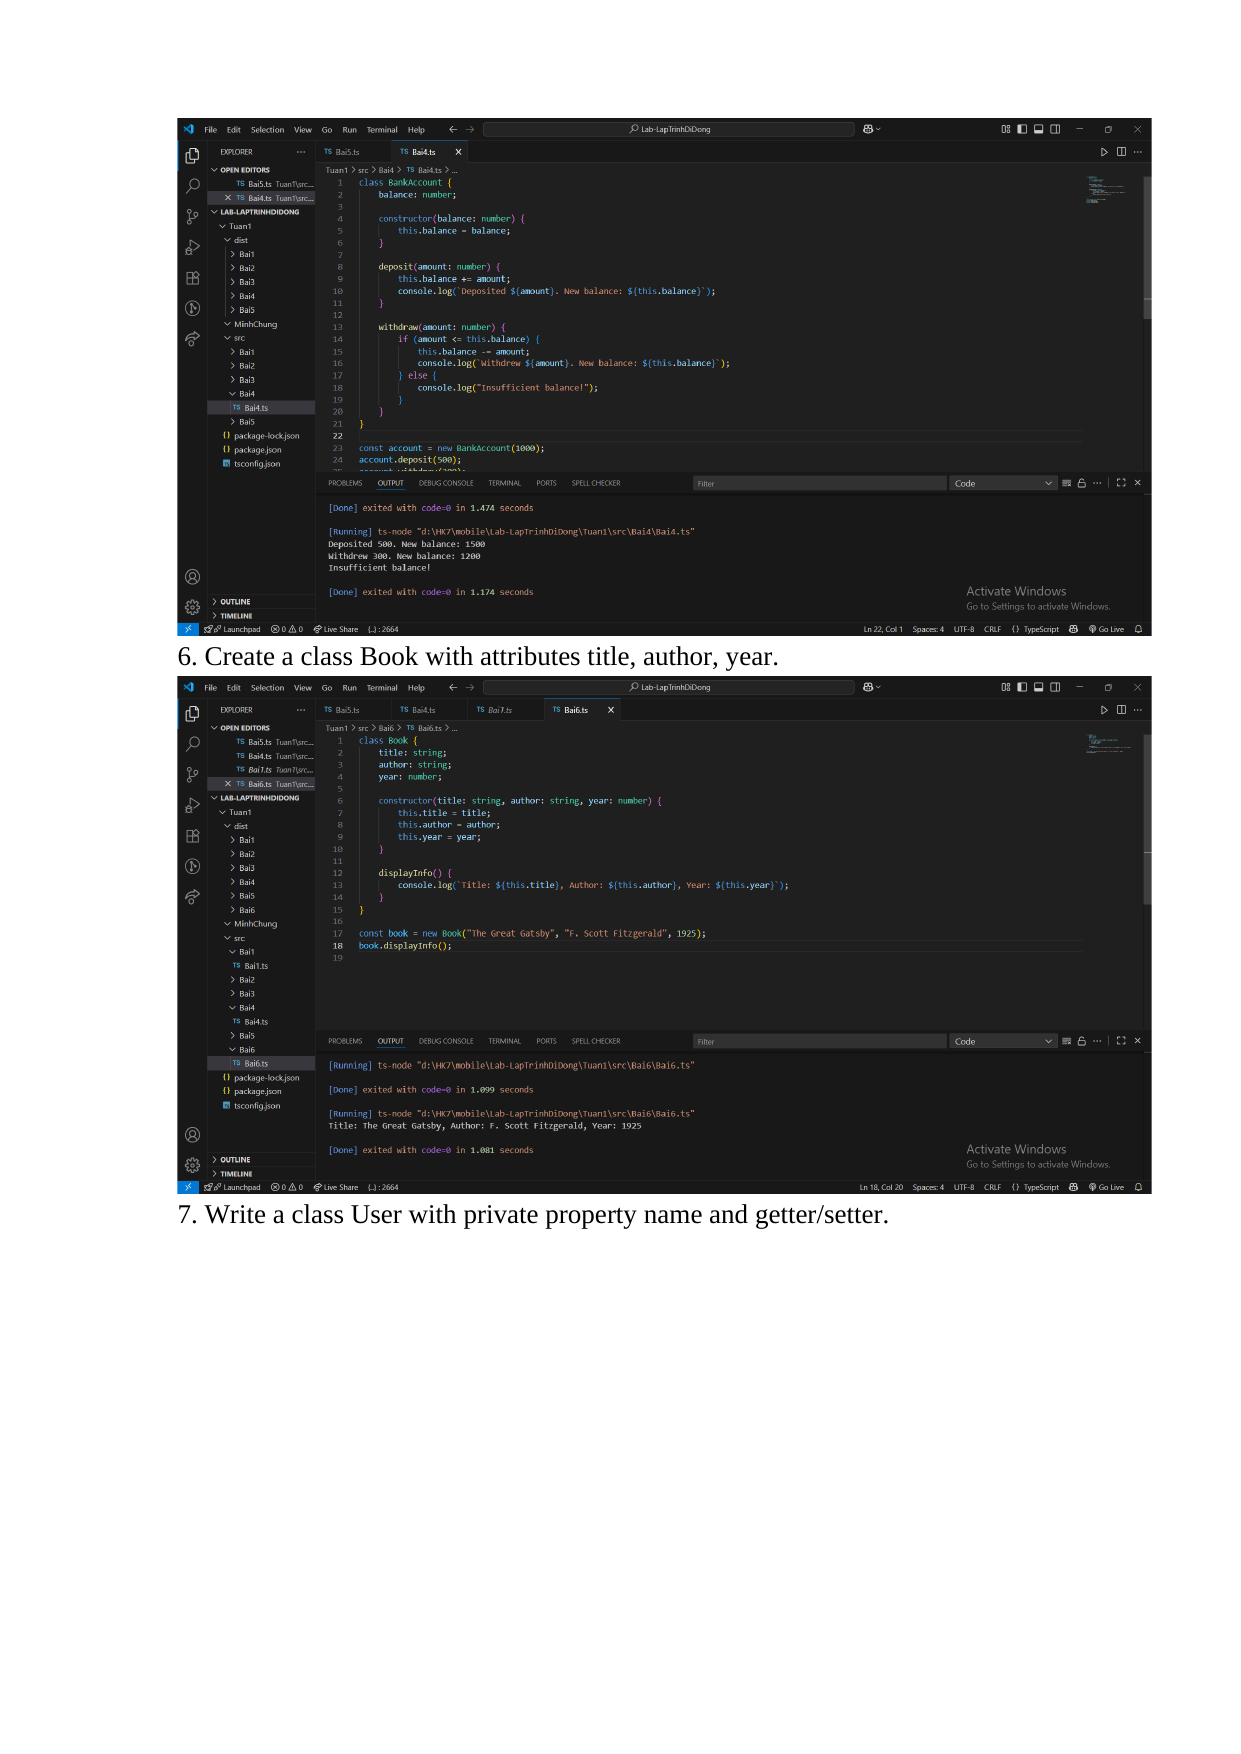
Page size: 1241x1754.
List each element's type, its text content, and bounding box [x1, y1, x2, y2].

text 7. Write a class User with private property name and getter/setter. [177, 1198, 1152, 1229]
picture [177, 676, 1152, 1194]
picture [177, 118, 1152, 636]
text 6. Create a class Book with attributes title, author, year. [177, 640, 1152, 672]
